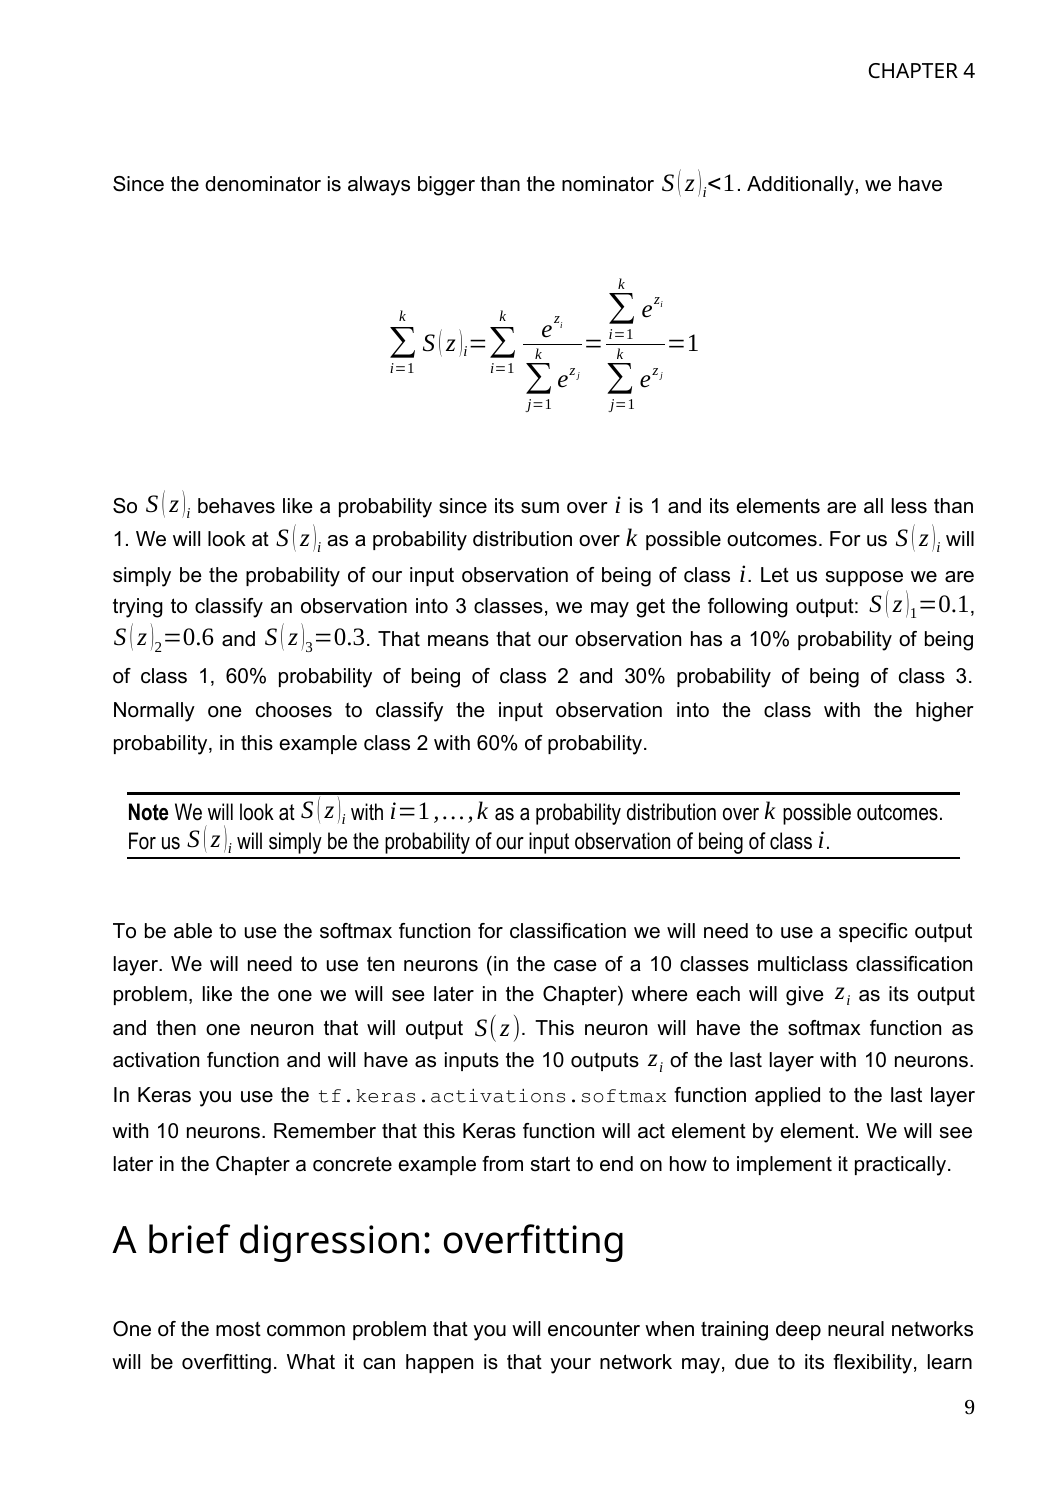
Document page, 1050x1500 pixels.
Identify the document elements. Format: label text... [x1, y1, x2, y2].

text So behaves like a probability since its sum over is 1 and its elements are all less than 1. We will look at as a probability distribution over possible outcomes. For us will simply be the probability of our input observation of being of class . Let us suppose we are trying to classify an observation into 3 classes, we may get the following output: , and . That means that our observation has a 10% probability of being of class 1, 60% probability of being of class 2 and 30% probability of being of class 3. Normally one chooses to classify the input observation into the class with the higher probability, in this example class 2 with 60% of probability. [112, 488, 975, 755]
text To be able to use the softmax function for classification we will need to use a specific output layer. We will need to use ten neurons (in the case of a 10 classes multiclass classification problem, like the one we will see later in the Chapter) where each will give as its output and then one neuron that will output . This neuron will have the softmax function as activation function and will have as inputs the 10 outputs of the last layer with 10 neurons. In Keras you use the tf.keras.activations.softmax function applied to the last layer with 10 neurons. Remember that this Keras function will act element by element. We will see later in the Chapter a concrete example from start to end on how to implement it practically. [112, 909, 975, 1176]
text Since the denominator is always bigger than the nominator . Additionally, we have [112, 167, 975, 200]
text Note We will look at with as a probability distribution over possible outcomes. For us will simply be the probability of our input observation of being of class . [127, 795, 960, 857]
subtitle A brief digression: overfitting [112, 1213, 975, 1264]
